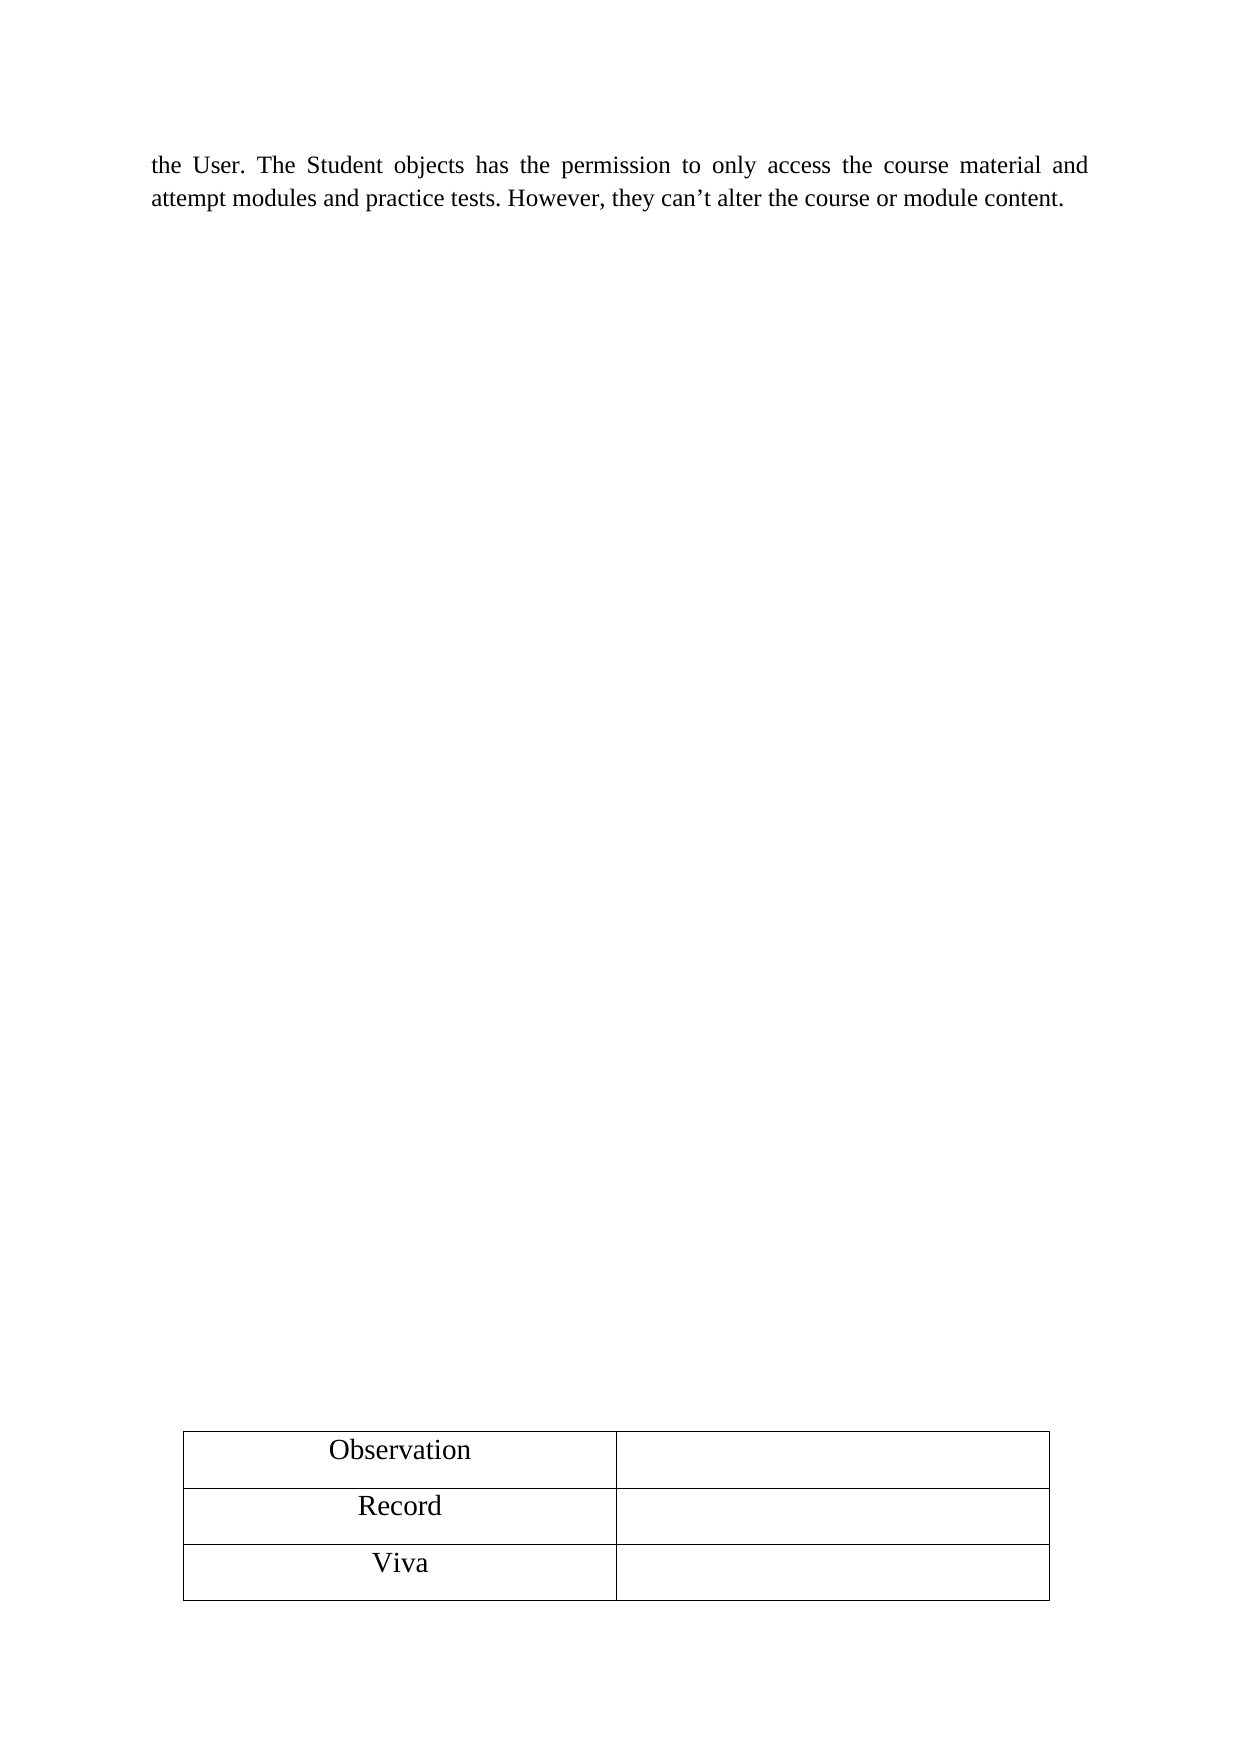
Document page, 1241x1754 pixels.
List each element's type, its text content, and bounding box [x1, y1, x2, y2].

table_header [617, 1432, 1049, 1487]
table_cell [617, 1489, 1049, 1544]
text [151, 150, 1090, 212]
table_header Observation [184, 1432, 616, 1487]
table_cell Viva [184, 1545, 616, 1600]
table_cell Record [184, 1489, 616, 1544]
table_cell [617, 1545, 1049, 1600]
